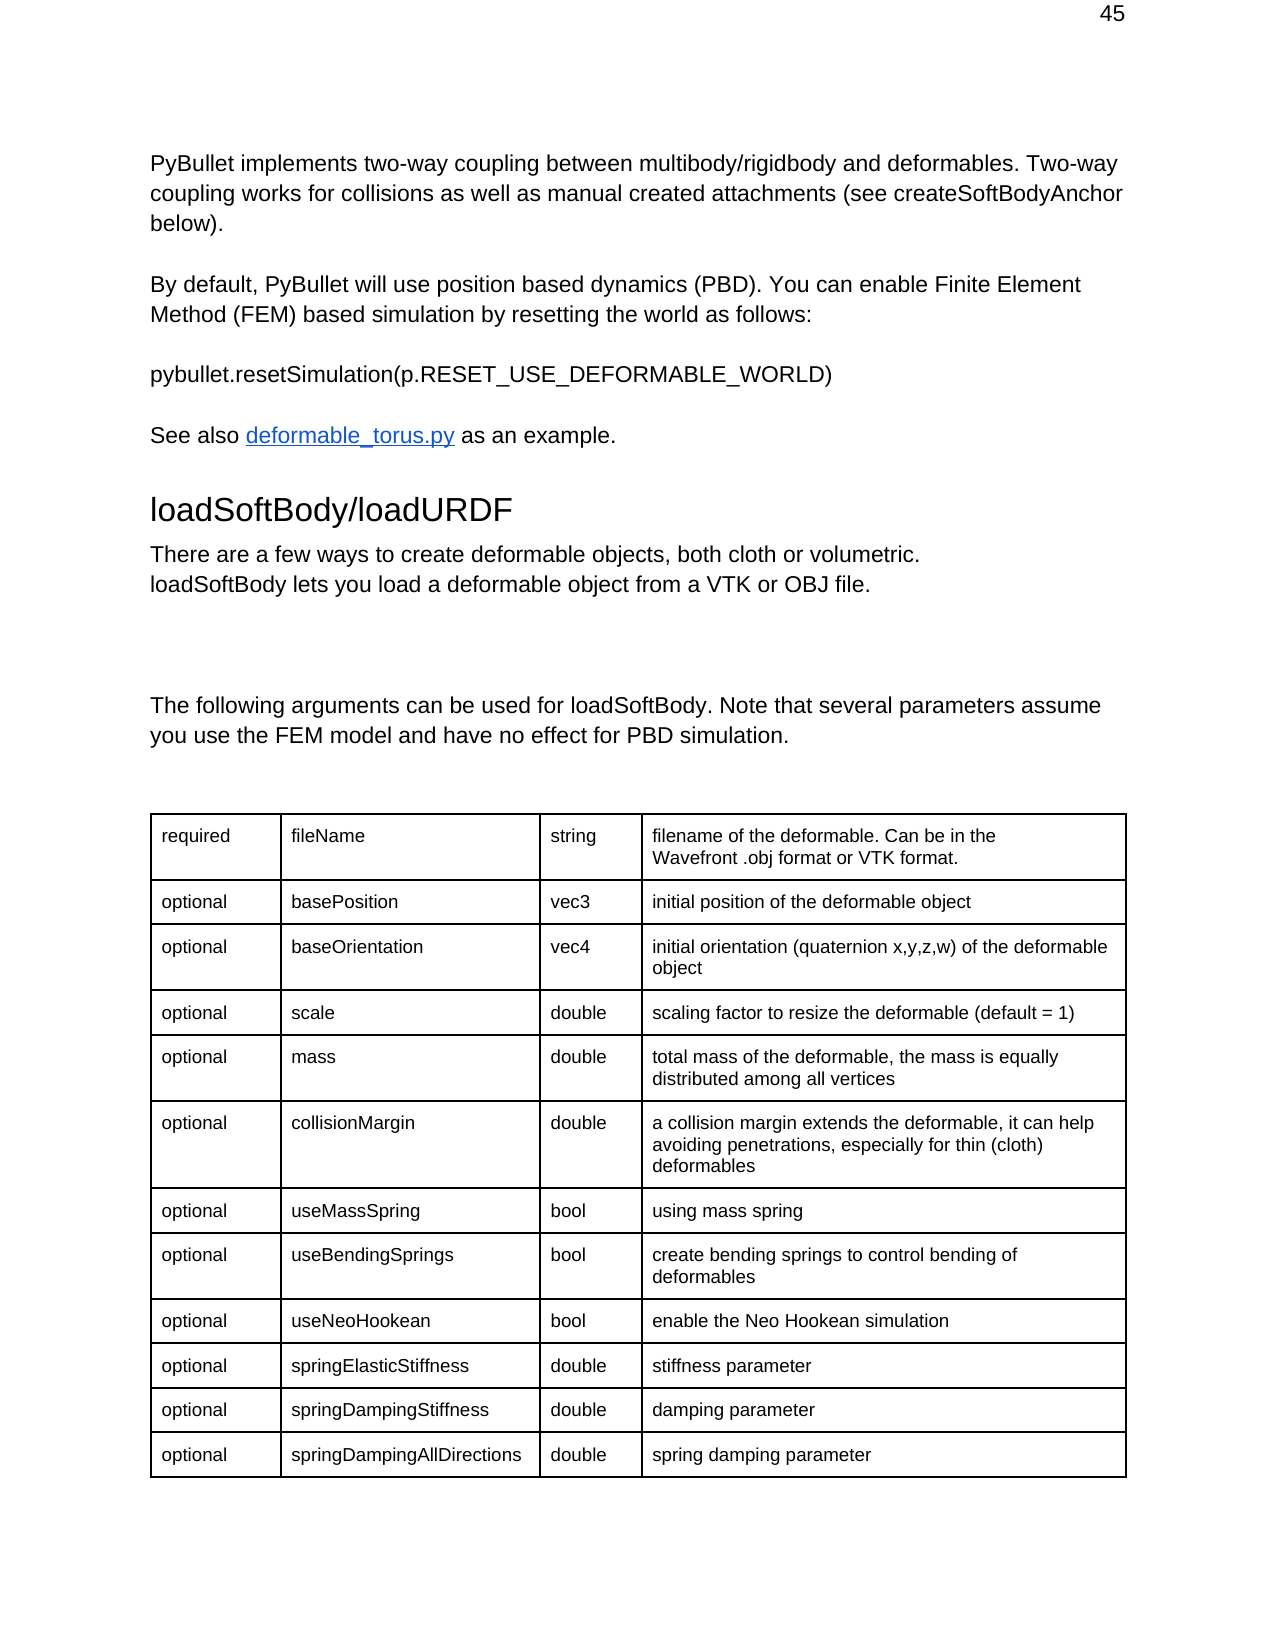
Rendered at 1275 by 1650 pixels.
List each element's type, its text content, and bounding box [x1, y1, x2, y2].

table_cell useBendingSprings [282, 1234, 539, 1298]
text loadSoftBody lets you load a deformable object from a VTK or OBJ file. [150, 571, 1125, 597]
table_cell using mass spring [643, 1189, 1125, 1232]
table_cell double [541, 991, 641, 1033]
table_cell useMassSpring [282, 1189, 539, 1232]
table_header string [541, 815, 641, 878]
table_cell optional [152, 991, 280, 1033]
table_cell baseOrientation [282, 925, 539, 989]
table_cell create bending springs to control bending of deformables [643, 1234, 1125, 1298]
table_cell scale [282, 991, 539, 1033]
text PyBullet implements two-way coupling between multibody/rigidbody and deformables. Two-way coupling works for collisions as well as manual created attachments (see createSoftBodyAnchor below). [150, 150, 1125, 237]
table_cell scaling factor to resize the deformable (default = 1) [643, 991, 1125, 1033]
table_cell optional [152, 925, 280, 989]
table_cell spring damping parameter [643, 1433, 1125, 1476]
table_cell stiffness parameter [643, 1344, 1125, 1387]
table_header filename of the deformable. Can be in the Wavefront .obj format or VTK format. [643, 815, 1125, 878]
table_cell vec4 [541, 925, 641, 989]
table_cell optional [152, 1036, 280, 1099]
table_cell optional [152, 1344, 280, 1387]
table_cell initial orientation (quaternion x,y,z,w) of the deformable object [643, 925, 1125, 989]
table_cell optional [152, 1389, 280, 1431]
text The following arguments can be used for loadSoftBody. Note that several parameters assume you use the FEM model and have no effect for PBD simulation. [150, 692, 1125, 748]
text See also deformable_torus.py as an example. [150, 422, 1125, 448]
table_cell mass [282, 1036, 539, 1099]
table_cell initial position of the deformable object [643, 881, 1125, 923]
table_cell springDampingStiffness [282, 1389, 539, 1431]
table_header required [152, 815, 280, 878]
table_cell optional [152, 1300, 280, 1342]
table_cell damping parameter [643, 1389, 1125, 1431]
table_cell collisionMargin [282, 1102, 539, 1187]
text There are a few ways to create deformable objects, both cloth or volumetric. [150, 541, 1125, 567]
table_cell optional [152, 1433, 280, 1476]
table_cell enable the Neo Hookean simulation [643, 1300, 1125, 1342]
table_cell optional [152, 881, 280, 923]
table_cell optional [152, 1234, 280, 1298]
table_cell basePosition [282, 881, 539, 923]
table_cell bool [541, 1189, 641, 1232]
table_header fileName [282, 815, 539, 878]
text By default, PyBullet will use position based dynamics (PBD). You can enable Finite Element Method (FEM) based simulation by resetting the world as follows: [150, 271, 1125, 327]
table_cell vec3 [541, 881, 641, 923]
table_cell bool [541, 1300, 641, 1342]
table_cell springElasticStiffness [282, 1344, 539, 1387]
table_cell double [541, 1036, 641, 1099]
text pybullet.resetSimulation(p.RESET_USE_DEFORMABLE_WORLD) [150, 361, 1125, 388]
table_cell double [541, 1344, 641, 1387]
subtitle loadSoftBody/loadURDF [150, 489, 1125, 528]
table_cell springDampingAllDirections [282, 1433, 539, 1476]
table_cell a collision margin extends the deformable, it can help avoiding penetrations, especially for thin (cloth) deformables [643, 1102, 1125, 1187]
table_cell optional [152, 1102, 280, 1187]
table_cell bool [541, 1234, 641, 1298]
table_cell useNeoHookean [282, 1300, 539, 1342]
table_cell total mass of the deformable, the mass is equally distributed among all vertices [643, 1036, 1125, 1099]
table_cell double [541, 1433, 641, 1476]
table_cell optional [152, 1189, 280, 1232]
table_cell double [541, 1389, 641, 1431]
table_cell double [541, 1102, 641, 1187]
